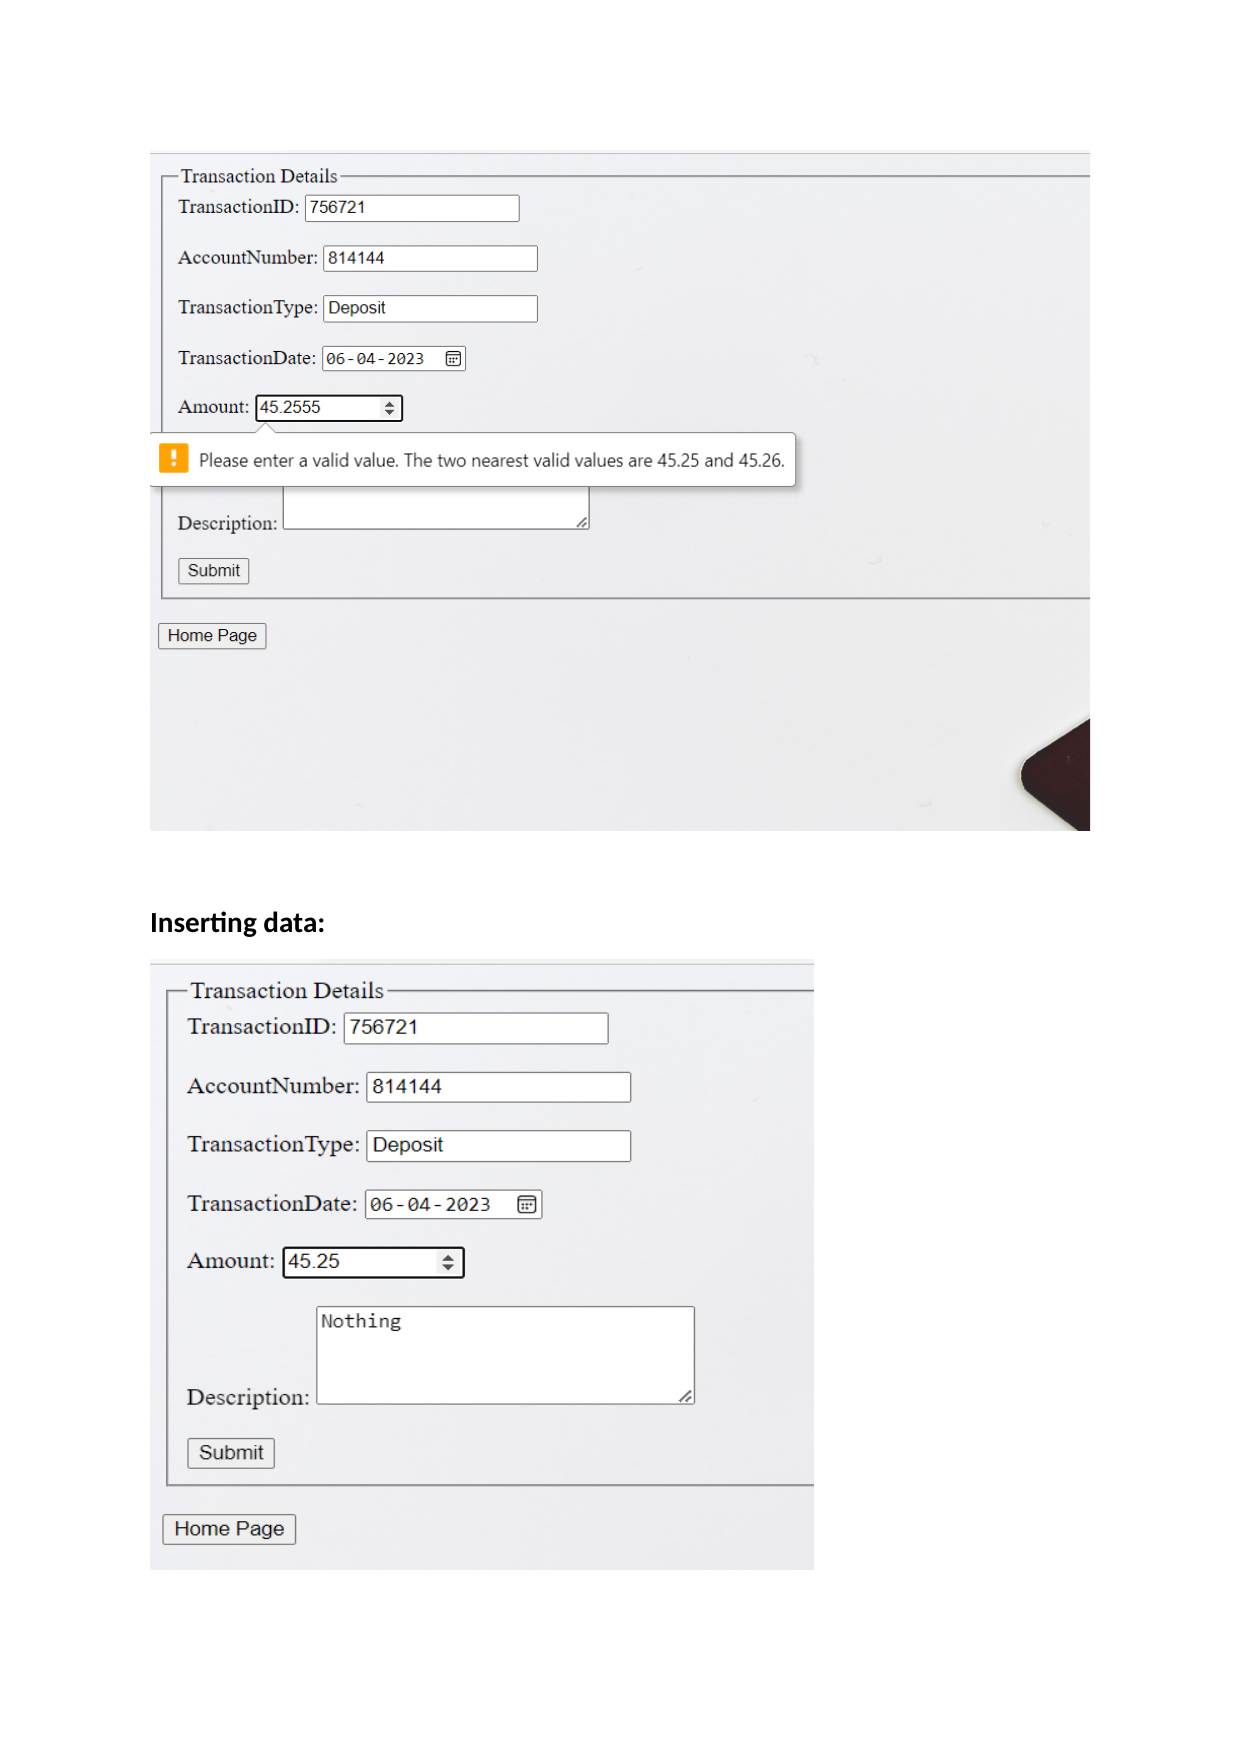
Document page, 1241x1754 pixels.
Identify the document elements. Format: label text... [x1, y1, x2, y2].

picture [150, 150, 1091, 831]
text Inserting data: [150, 904, 1090, 940]
picture [150, 959, 814, 1570]
